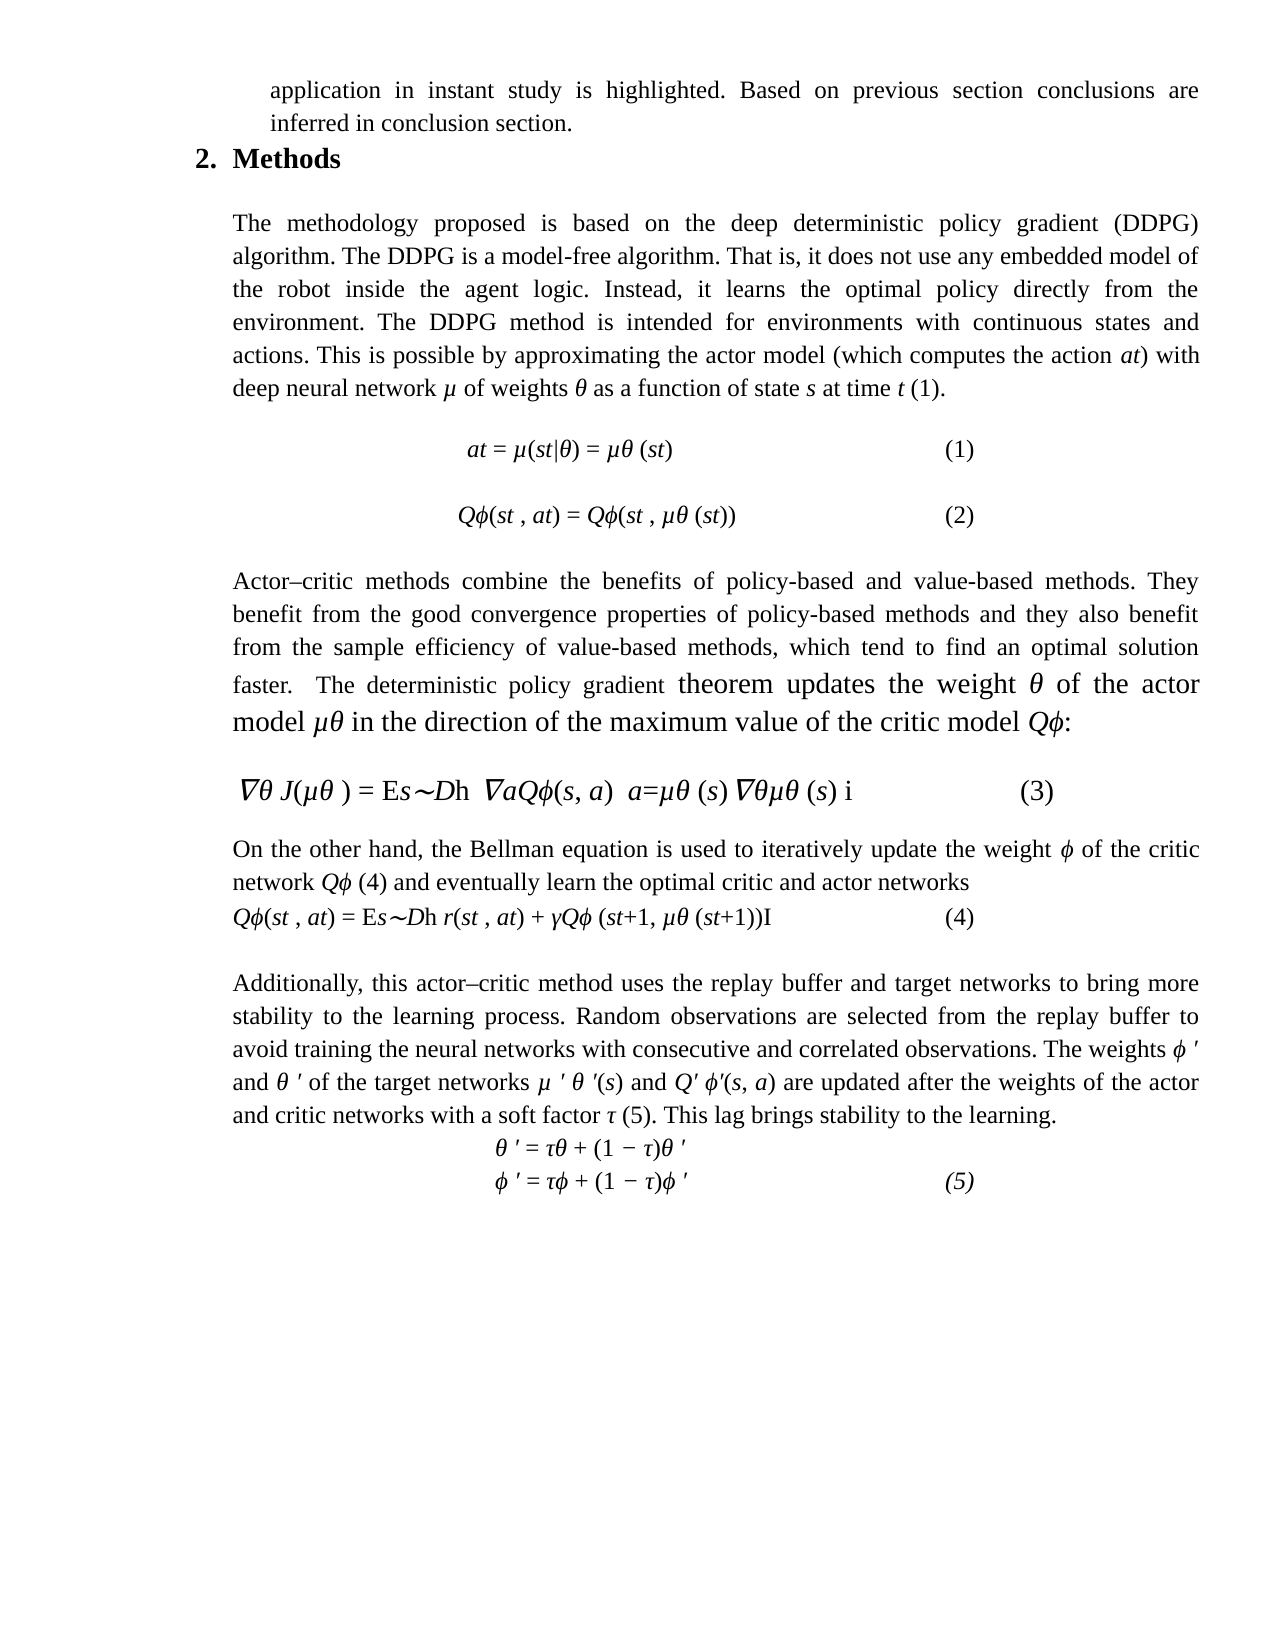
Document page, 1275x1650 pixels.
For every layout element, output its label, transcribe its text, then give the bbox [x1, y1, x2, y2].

list ∇θ J(µθ ) = Es∼Dh ∇aQϕ(s, a) a=µθ (s)∇θµθ (s) i (3) [232, 772, 1200, 807]
text at = µ(st|θ) = µθ (st) (1) [195, 434, 1200, 463]
list The methodology proposed is based on the deep deterministic policy gradient (DDPG) algorithm. The DDPG is a model-free algorithm. That is, it does not use any embedded model of the robot inside the agent logic. Instead, it learns the optimal policy directly from the environment. The DDPG method is intended for environments with continuous states and actions. This is possible by approximating the actor model (which computes the action at) with deep neural network µ of weights θ as a function of state s at time t (1). [232, 208, 1200, 402]
list Additionally, this actor–critic method uses the replay buffer and target networks to bring more stability to the learning process. Random observations are selected from the replay buffer to avoid training the neural networks with consecutive and correlated observations. The weights ϕ ′ and θ ′ of the target networks µ ′ θ ′(s) and Q′ ϕ′(s, a) are updated after the weights of the actor and critic networks with a soft factor τ (5). This lag brings stability to the learning. [232, 968, 1200, 1129]
list Actor–critic methods combine the benefits of policy-based and value-based methods. They benefit from the good convergence properties of policy-based methods and they also benefit from the sample efficiency of value-based methods, which tend to find an optimal solution faster. The deterministic policy gradient theorem updates the weight θ of the actor model µθ in the direction of the maximum value of the critic model Qϕ: [232, 566, 1200, 738]
list Qϕ(st , at) = Es∼Dh r(st , at) + γQϕ (st+1, µθ (st+1))I (4) [232, 900, 1200, 931]
list Methods [195, 141, 1200, 174]
list θ ′ = τθ + (1 − τ)θ ′ [457, 1133, 1200, 1162]
list On the other hand, the Bellman equation is used to iteratively update the weight ϕ of the critic network Qϕ (4) and eventually learn the optimal critic and actor networks [232, 834, 1200, 896]
list ϕ ′ = τϕ + (1 − τ)ϕ ′ (5) [420, 1166, 1200, 1195]
list Qϕ(st , at) = Qϕ(st , µθ (st)) (2) [457, 500, 1200, 529]
